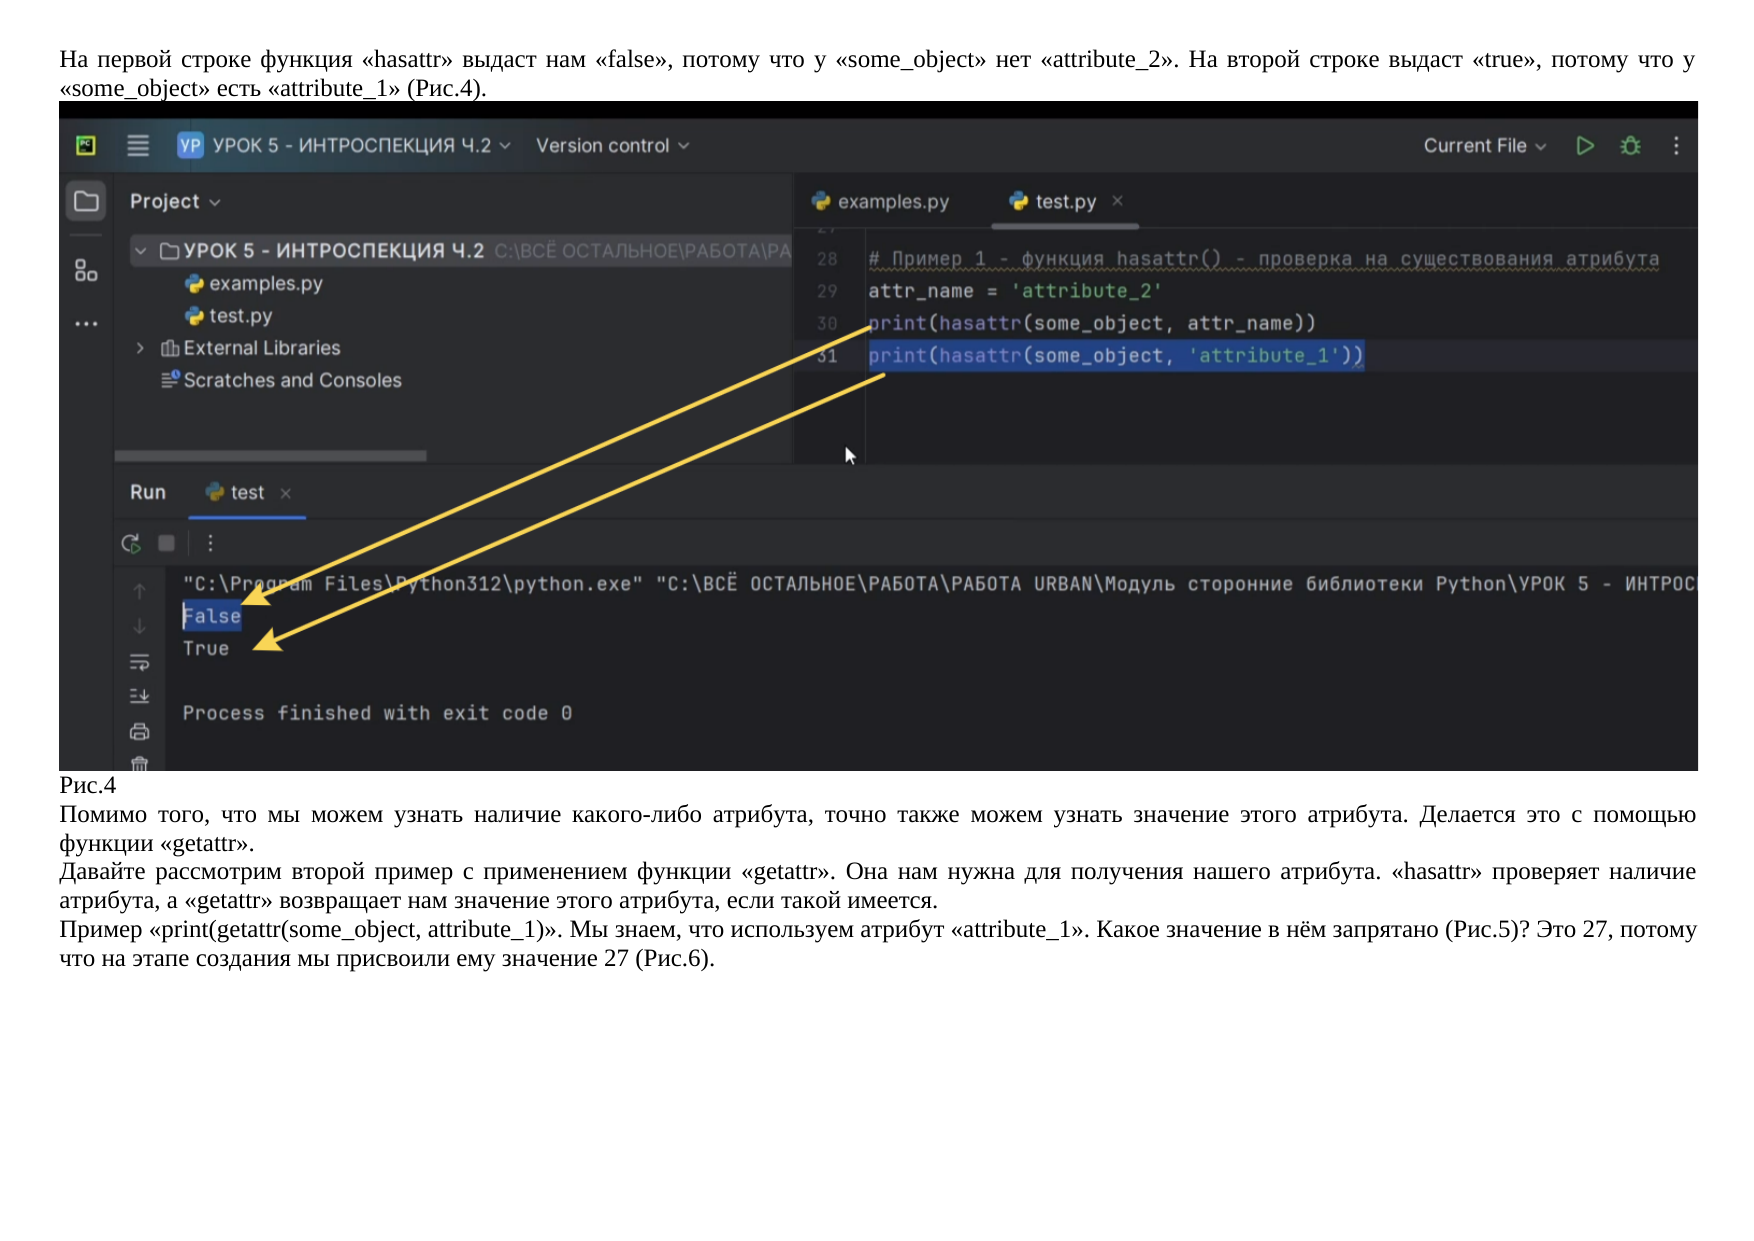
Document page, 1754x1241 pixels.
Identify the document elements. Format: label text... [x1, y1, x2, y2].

text Пример «print(getattr(some_object, attribute_1)». Мы знаем, что используем атрибут «attribute_1». Какое значение в нём запрятано (Рис.5)? Это 27, потому что на этапе создания мы присвоили ему значение 27 (Рис.6). [59, 914, 1698, 971]
text Помимо того, что мы можем узнать наличие какого-либо атрибута, точно также можем узнать значение этого атрибута. Делается это с помощью функции «getattr». [59, 799, 1698, 856]
text Давайте рассмотрим второй пример с применением функции «getattr». Она нам нужна для получения нашего атрибута. «hasattr» проверяет наличие атрибута, а «getattr» возвращает нам значение этого атрибута, если такой имеется. [59, 856, 1698, 914]
picture [59, 101, 1699, 771]
text Рис.4 [59, 771, 1698, 799]
text На первой строке функция «hasattr» выдаст нам «false», потому что у «some_object» нет «attribute_2». На второй строке выдаст «true», потому что у «some_object» есть «attribute_1» (Рис.4). [59, 44, 1698, 101]
